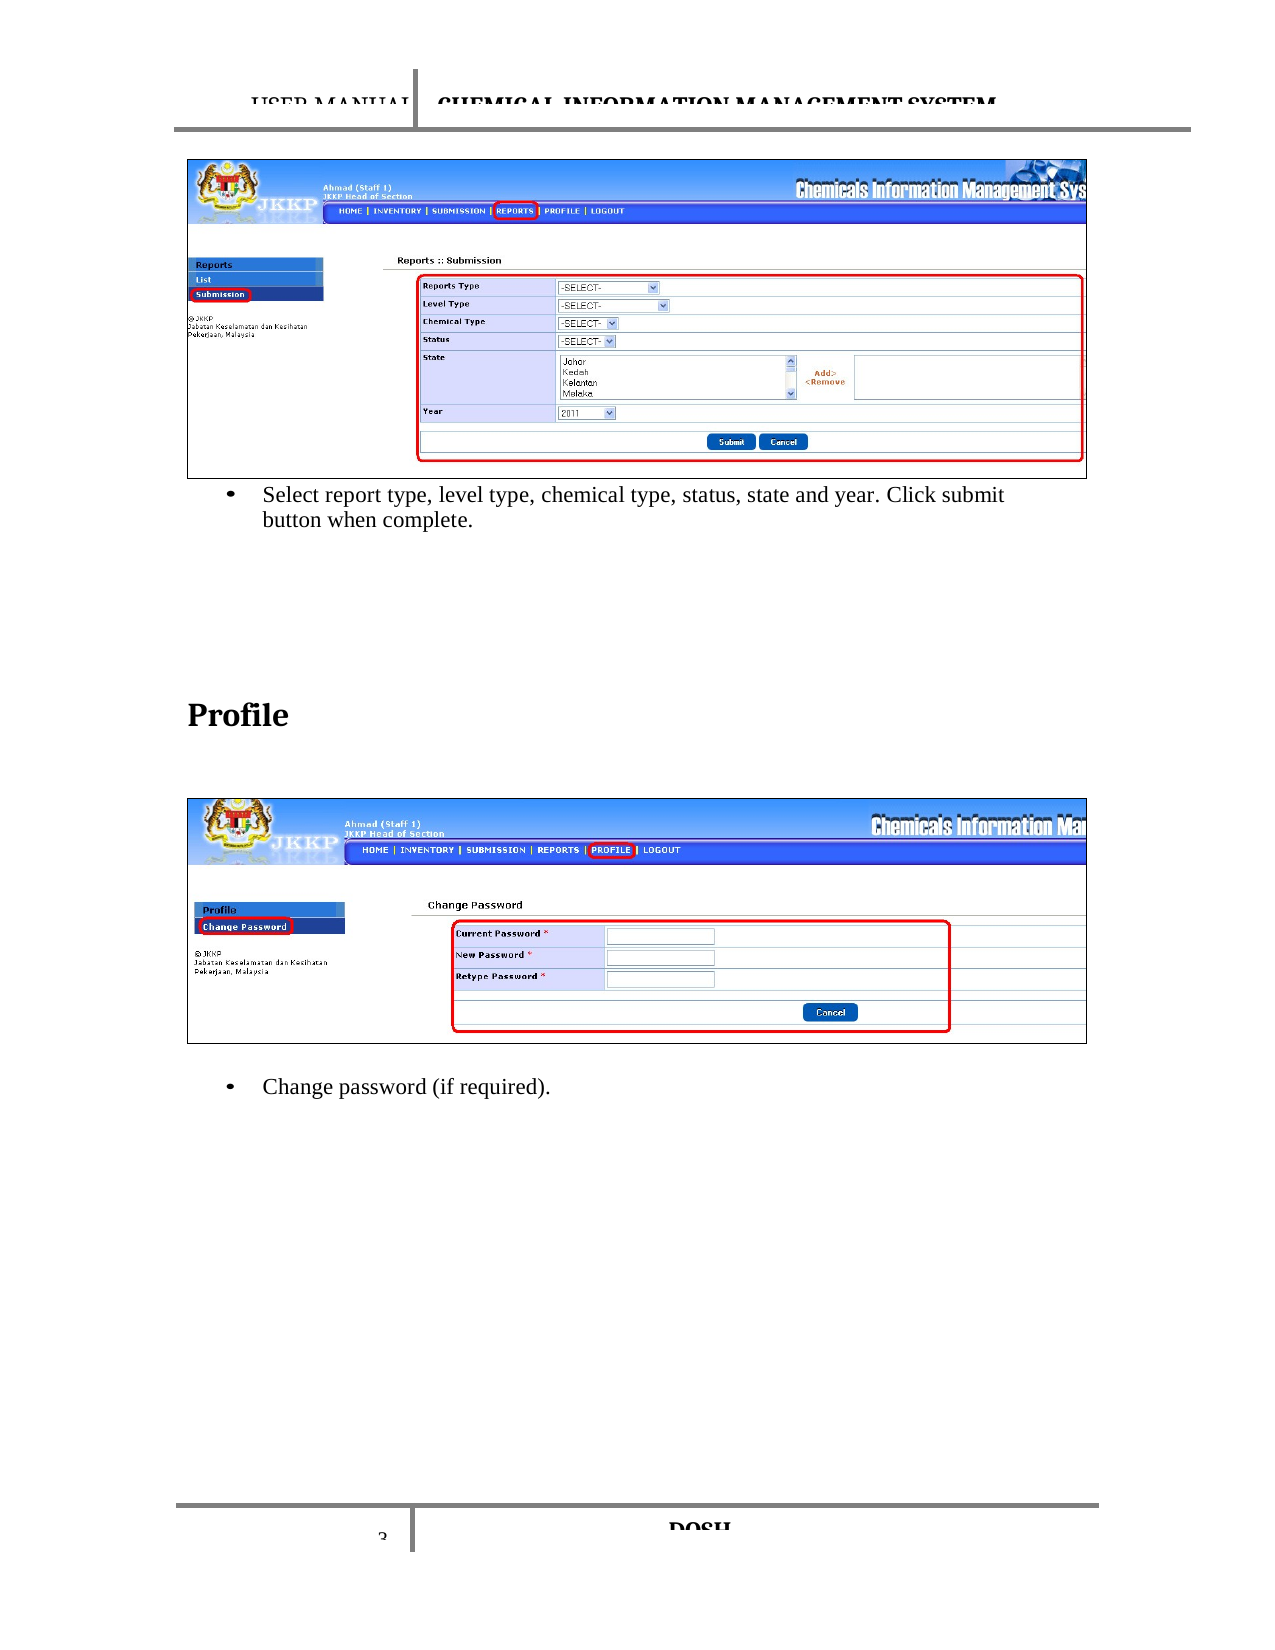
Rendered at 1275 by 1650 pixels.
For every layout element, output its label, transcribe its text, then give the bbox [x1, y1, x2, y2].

text Profile [187, 695, 1112, 733]
text • Change password (if required). [225, 1073, 1112, 1099]
text • Select report type, level type, chemical type, status, state and year. Click submit button when complete. [225, 483, 1063, 533]
picture [188, 799, 1086, 1043]
picture [188, 160, 1086, 478]
